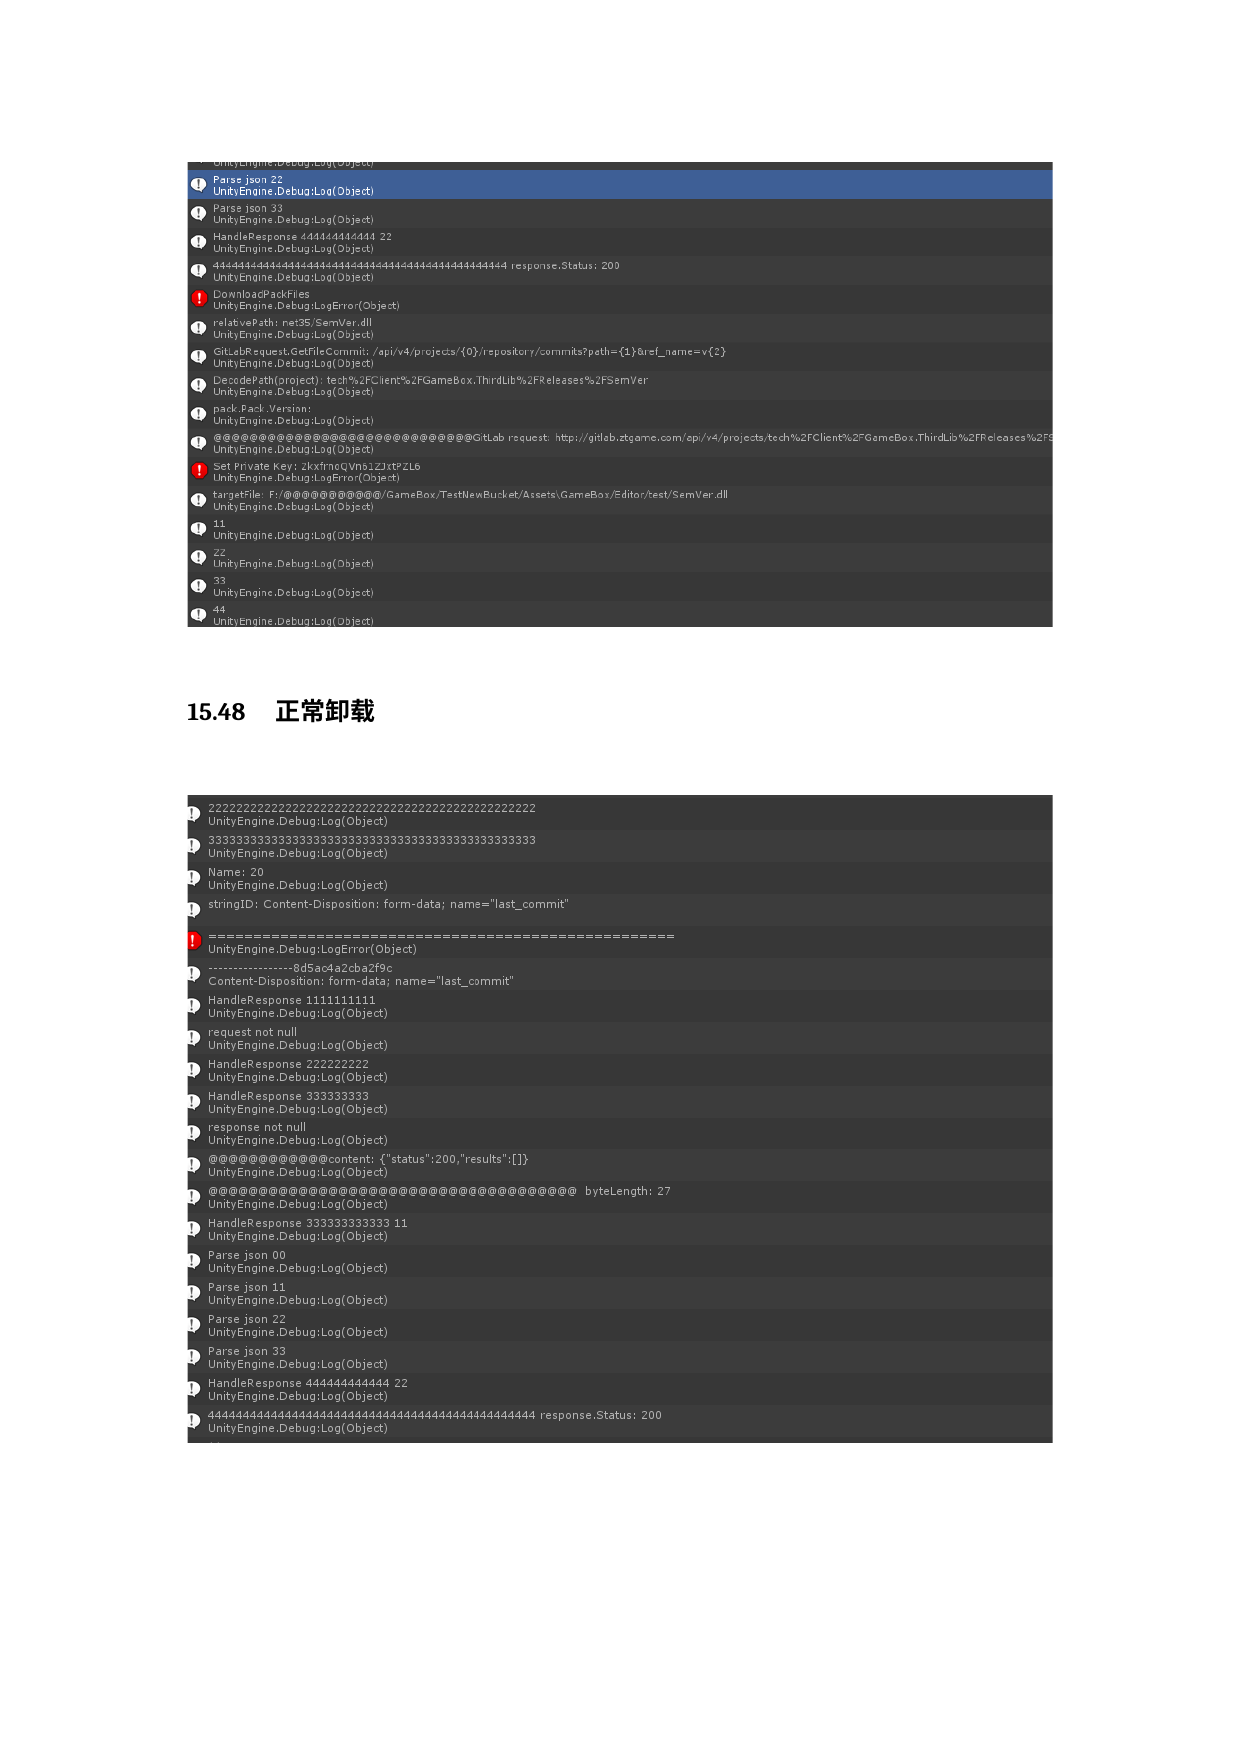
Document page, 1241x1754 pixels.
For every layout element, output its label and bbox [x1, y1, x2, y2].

picture [187, 795, 1053, 1443]
picture [187, 162, 1053, 627]
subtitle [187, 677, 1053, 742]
